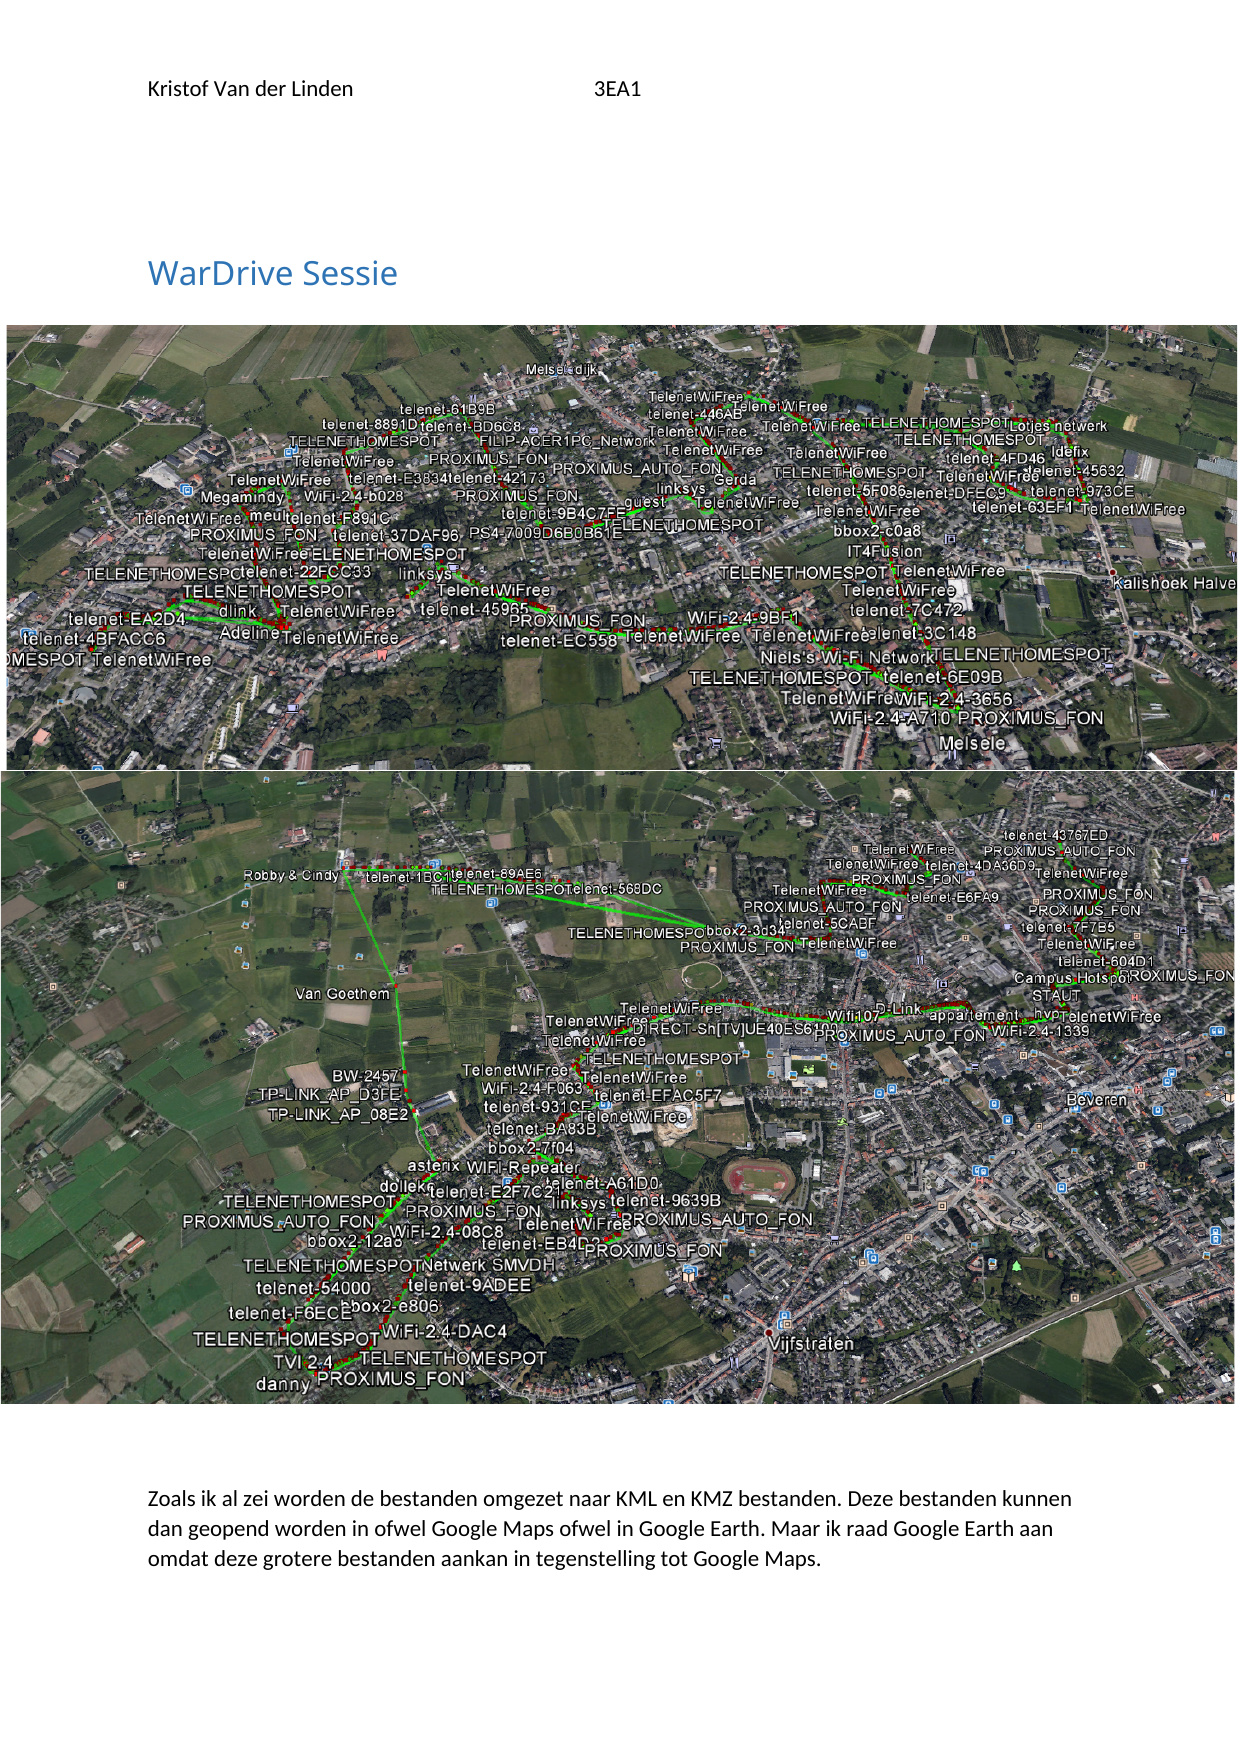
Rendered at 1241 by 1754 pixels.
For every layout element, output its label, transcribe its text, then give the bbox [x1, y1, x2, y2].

subtitle WarDrive Sessie [148, 250, 1093, 295]
picture [0, 771, 1235, 1402]
text Zoals ik al zei worden de bestanden omgezet naar KML en KMZ bestanden. Deze bestanden kunnen dan geopend worden in ofwel Google Maps ofwel in Google Earth. Maar ik raad Google Earth aan omdat deze grotere bestanden aankan in tegenstelling tot Google Maps. [148, 1452, 1093, 1541]
picture [5, 325, 1237, 769]
